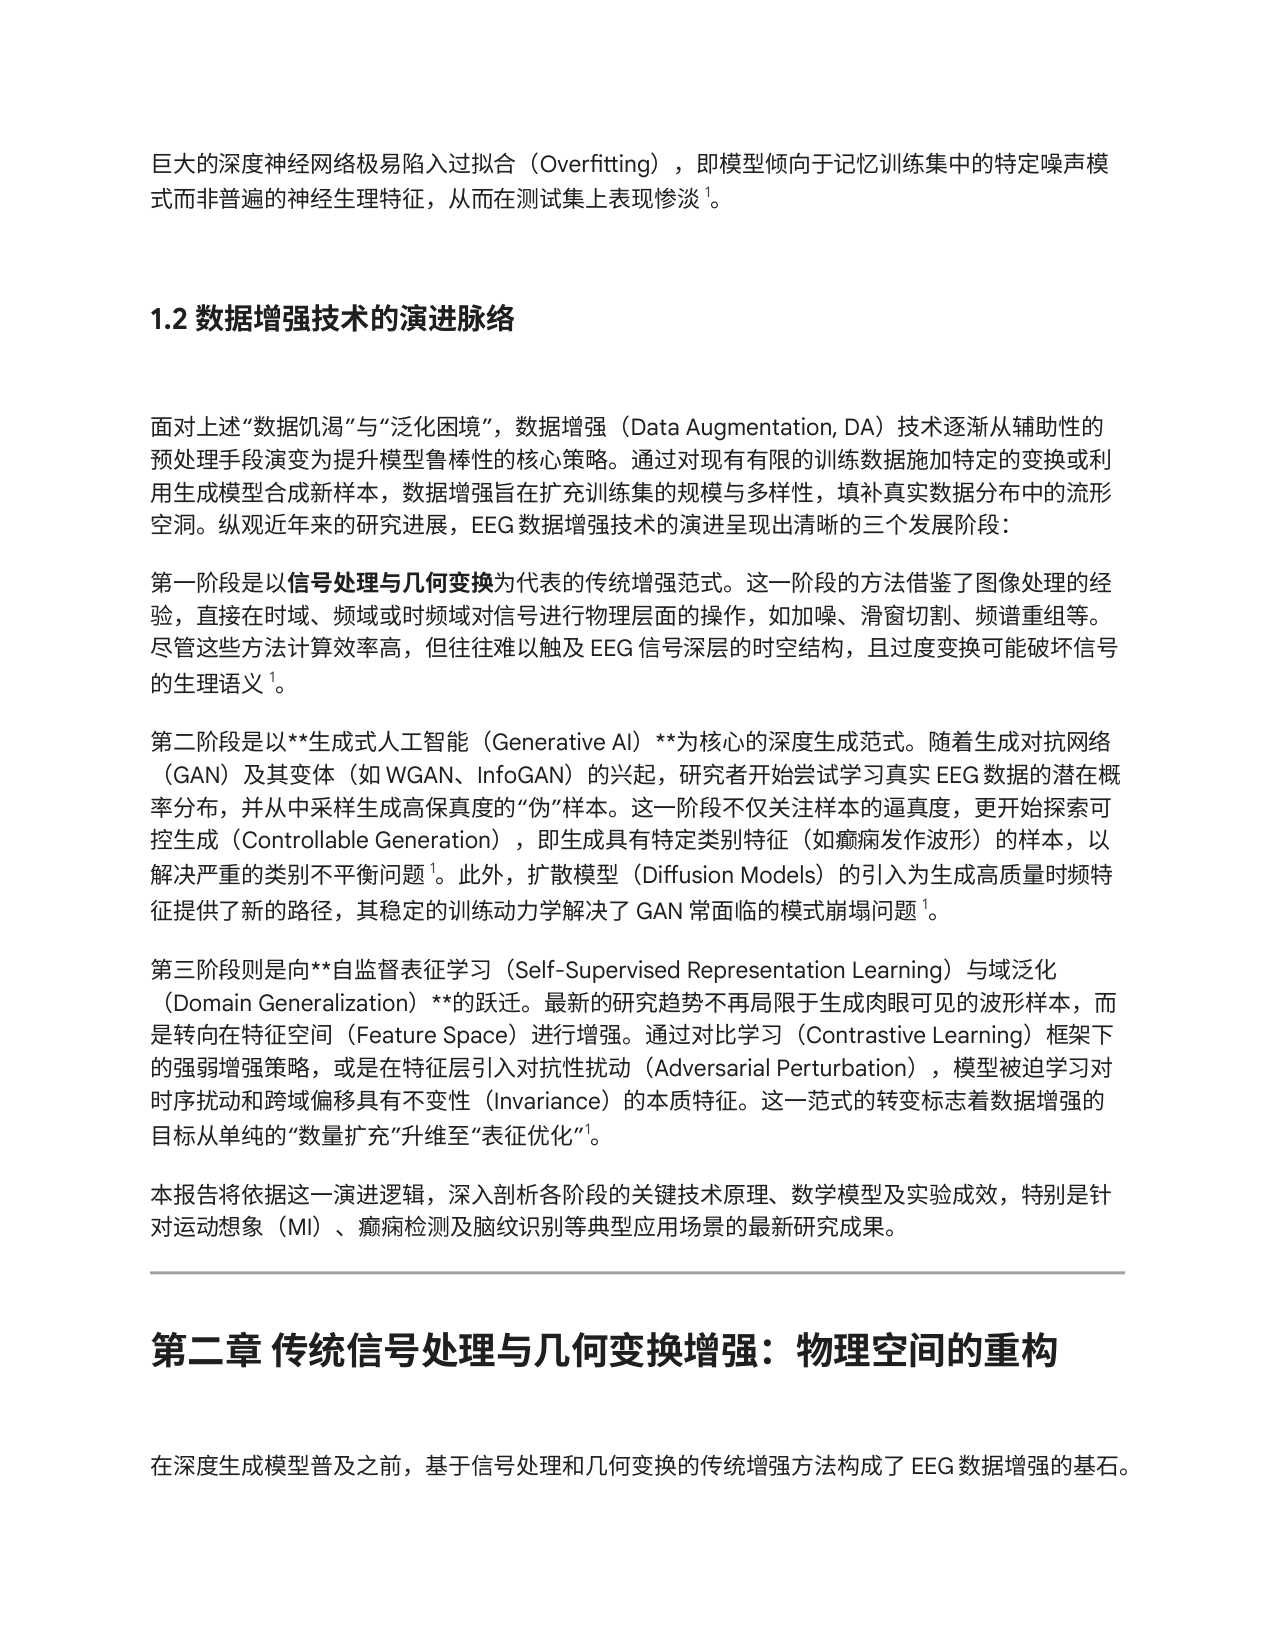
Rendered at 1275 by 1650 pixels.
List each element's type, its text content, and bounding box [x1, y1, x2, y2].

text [150, 150, 1125, 214]
text 第三阶段则是向**自监督表征学习（Self-Supervised Representation Learning）与域泛化（Domain Generalization）**的跃迁。最新的研究趋势不再局限于生成肉眼可见的波形样本，而是转向在特征空间（Feature Space）进行增强。通过对比学习（Contrastive Learning）框架下的强弱增强策略，或是在特征层引入对抗性扰动（Adversarial Perturbation），模型被迫学习对时序扰动和跨域偏移具有不变性（Invariance）的本质特征。这一范式的转变标志着数据增强的目标从单纯的“数量扩充”升维至“表征优化”1。 [150, 956, 1125, 1152]
subtitle 第二章 传统信号处理与几何变换增强：物理空间的重构 [150, 1328, 1125, 1375]
text 第一阶段是以信号处理与几何变换为代表的传统增强范式。这一阶段的方法借鉴了图像处理的经验，直接在时域、频域或时频域对信号进行物理层面的操作，如加噪、滑窗切割、频谱重组等。尽管这些方法计算效率高，但往往难以触及EEG信号深层的时空结构，且过度变换可能破坏信号的生理语义1。 [150, 569, 1125, 699]
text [150, 1452, 1125, 1481]
text 面对上述“数据饥渴”与“泛化困境”，数据增强（Data Augmentation, DA）技术逐渐从辅助性的预处理手段演变为提升模型鲁棒性的核心策略。通过对现有有限的训练数据施加特定的变换或利用生成模型合成新样本，数据增强旨在扩充训练集的规模与多样性，填补真实数据分布中的流形空洞。纵观近年来的研究进展，EEG数据增强技术的演进呈现出清晰的三个发展阶段： [150, 413, 1125, 540]
subtitle 1.2 数据增强技术的演进脉络 [150, 302, 1125, 338]
text 本报告将依据这一演进逻辑，深入剖析各阶段的关键技术原理、数学模型及实验成效，特别是针对运动想象（MI）、癫痫检测及脑纹识别等典型应用场景的最新研究成果。 [150, 1181, 1125, 1242]
text 第二阶段是以**生成式人工智能（Generative AI）**为核心的深度生成范式。随着生成对抗网络（GAN）及其变体（如WGAN、InfoGAN）的兴起，研究者开始尝试学习真实EEG数据的潜在概率分布，并从中采样生成高保真度的“伪”样本。这一阶段不仅关注样本的逼真度，更开始探索可控生成（Controllable Generation），即生成具有特定类别特征（如癫痫发作波形）的样本，以解决严重的类别不平衡问题1。此外，扩散模型（Diffusion Models）的引入为生成高质量时频特征提供了新的路径，其稳定的训练动力学解决了GAN常面临的模式崩塌问题1。 [150, 728, 1125, 927]
